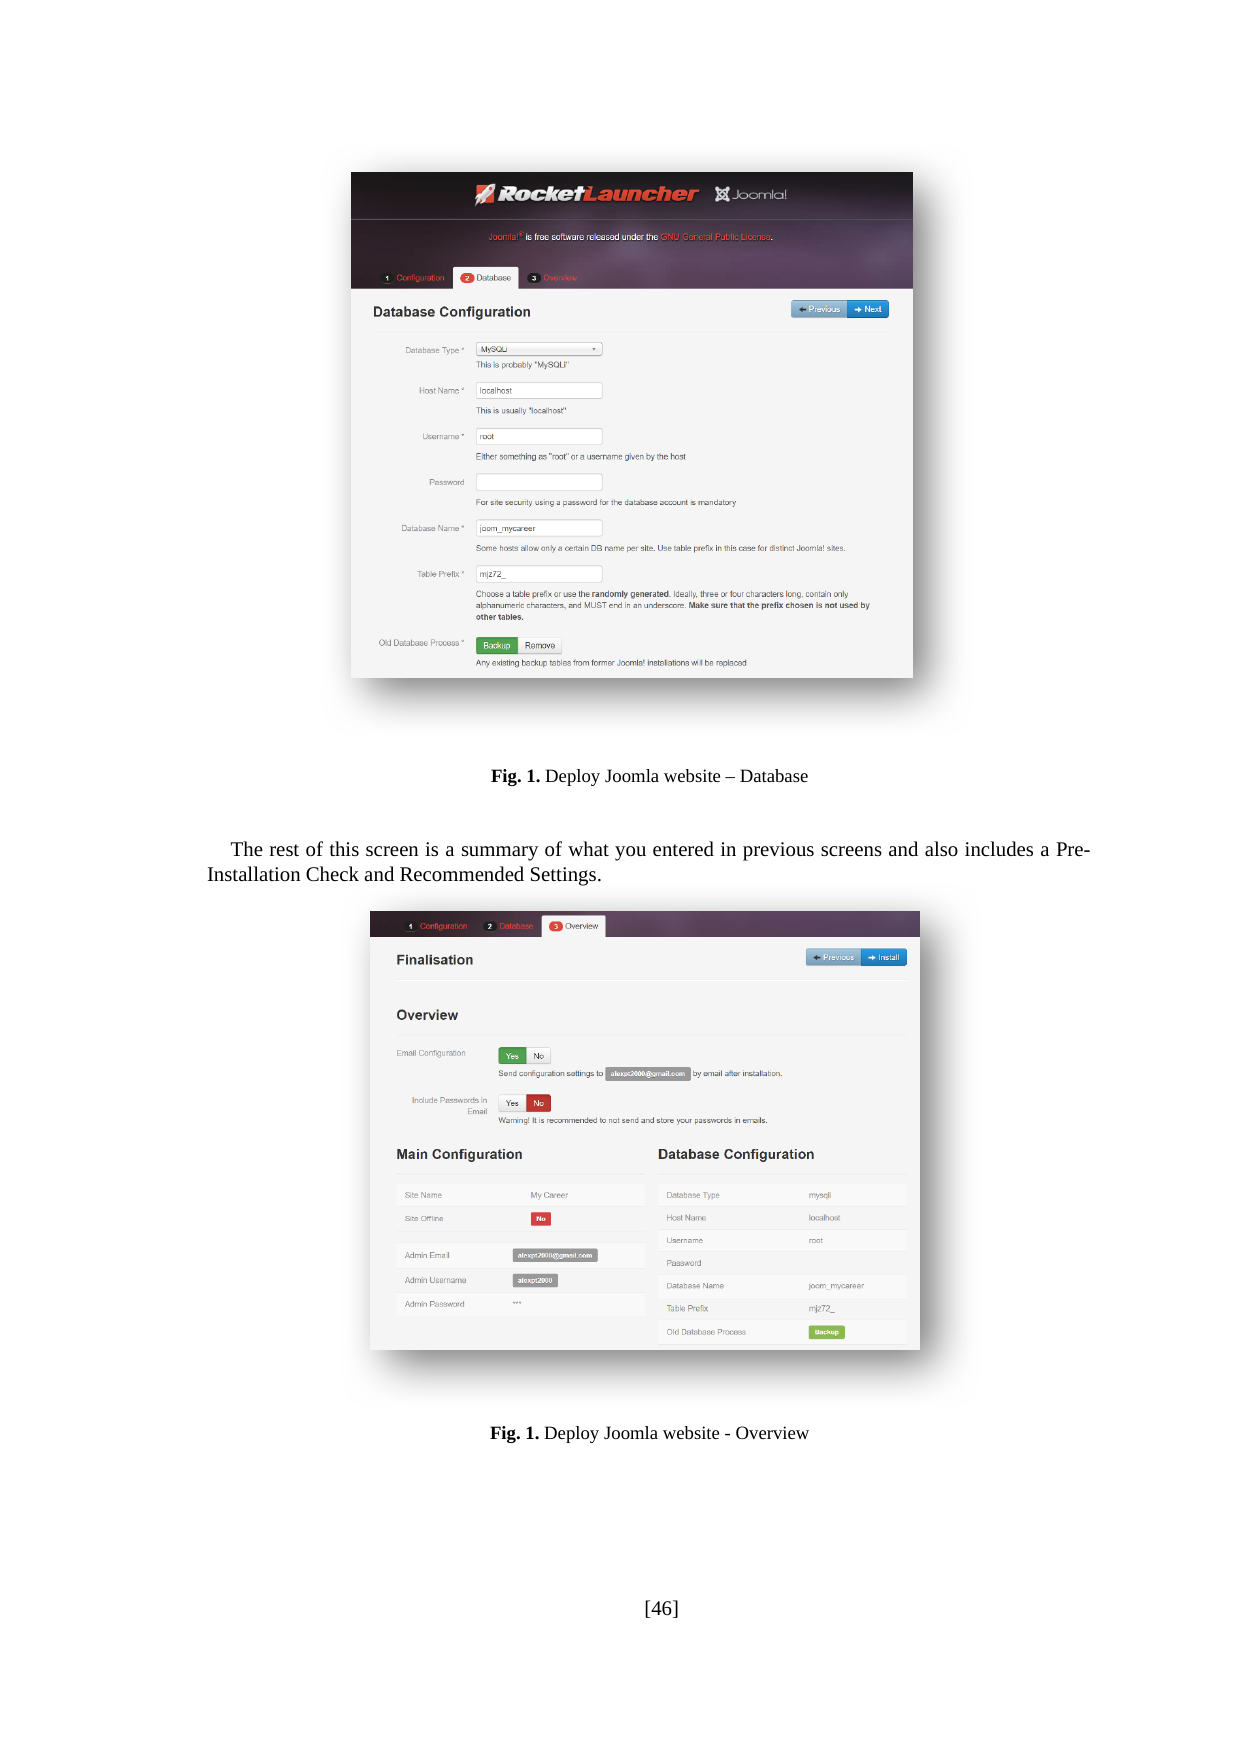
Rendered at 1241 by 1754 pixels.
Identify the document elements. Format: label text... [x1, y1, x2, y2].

picture [370, 911, 920, 1350]
picture [351, 172, 913, 678]
text Fig. 37. Deploy Joomla website - Overview [207, 1421, 1092, 1444]
text The rest of this screen is a summary of what you entered in previous screens and also includes a Pre-Installation Check and Recommended Settings. [207, 836, 1092, 886]
text Fig. 36. Deploy Joomla website – Database [207, 763, 1092, 786]
